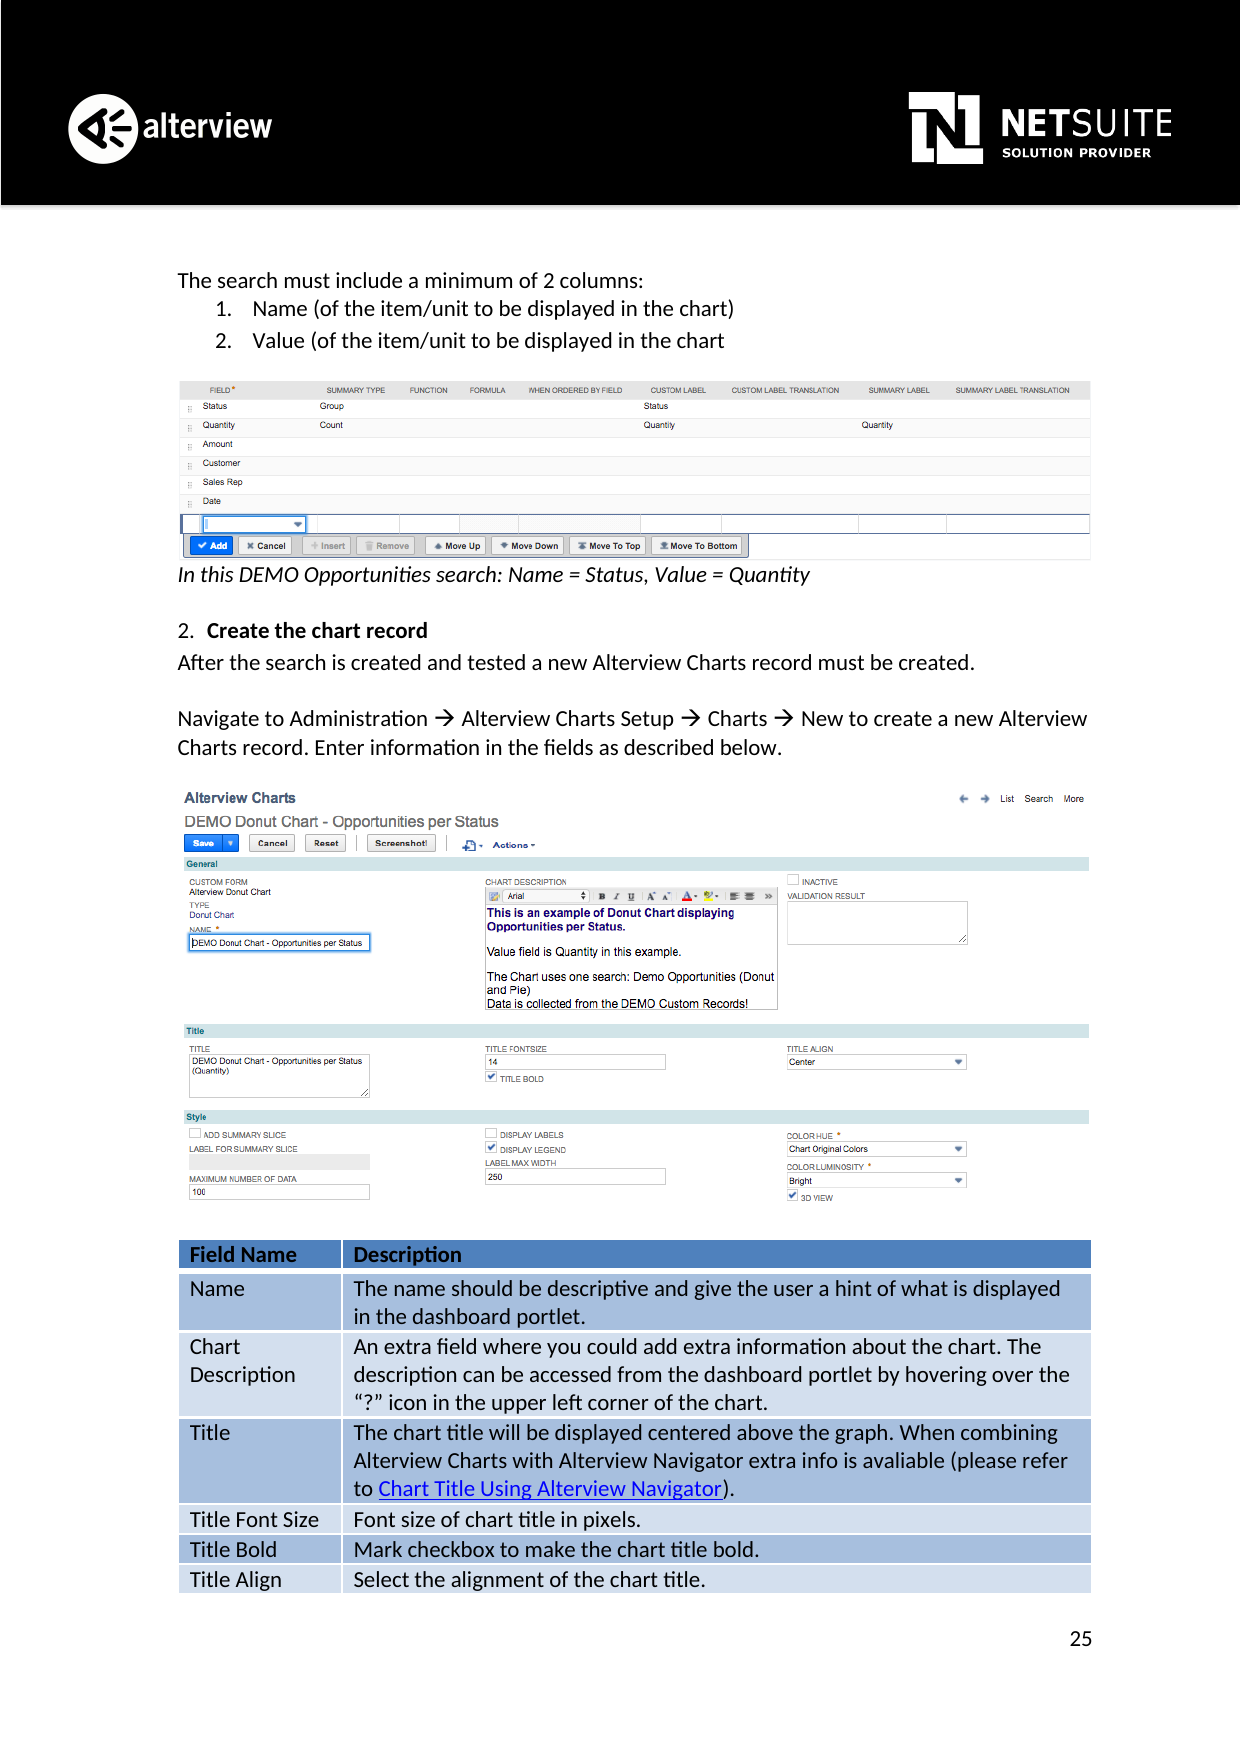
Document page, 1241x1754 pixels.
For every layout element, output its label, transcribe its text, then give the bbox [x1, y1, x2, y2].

picture [177, 788, 1093, 1210]
table_cell An extra field where you could add extra information about the chart. The description can be accessed from the dashboard portlet by hovering over the “?” icon in the upper left corner of the chart. [343, 1333, 1091, 1416]
table_cell Title Align [179, 1565, 341, 1593]
table_cell Chart Description [179, 1333, 341, 1416]
list Create the chart record [177, 616, 1092, 644]
table_cell Select the alignment of the chart title. [343, 1565, 1091, 1593]
text In this DEMO Opportunities search: Name = Status, Value = Quantity [177, 561, 1092, 588]
list Name (of the item/unit to be displayed in the chart) [215, 294, 1092, 322]
text The search must include a minimum of 2 columns: [177, 266, 1092, 294]
text Navigate to Administration Alterview Charts Setup Charts New to create a new Alterview Charts record. Enter information in the fields as described below. [177, 704, 1092, 761]
text After the search is created and tested a new Alterview Charts record must be created. [177, 648, 1092, 677]
table_header Field Name [179, 1240, 341, 1268]
table_cell Title Bold [179, 1535, 341, 1563]
table_header Description [343, 1240, 1091, 1268]
table_cell The chart title will be displayed centered above the graph. When combining Alterview Charts with Alterview Navigator extra info is avaliable (please refer to Chart Title Using Alterview Navigator). [343, 1419, 1091, 1503]
table_cell The name should be descriptive and give the user a hint of what is displayed in the dashboard portlet. [343, 1274, 1091, 1330]
list Value (of the item/unit to be displayed in the chart [215, 326, 1092, 354]
table_cell Name [179, 1274, 341, 1330]
table_cell Mark checkbox to make the chart title bold. [343, 1535, 1091, 1563]
table_cell Title [179, 1419, 341, 1503]
table_cell Title Font Size [179, 1505, 341, 1533]
picture [177, 379, 1093, 561]
table_cell Font size of chart title in pixels. [343, 1505, 1091, 1533]
picture [64, 90, 279, 167]
